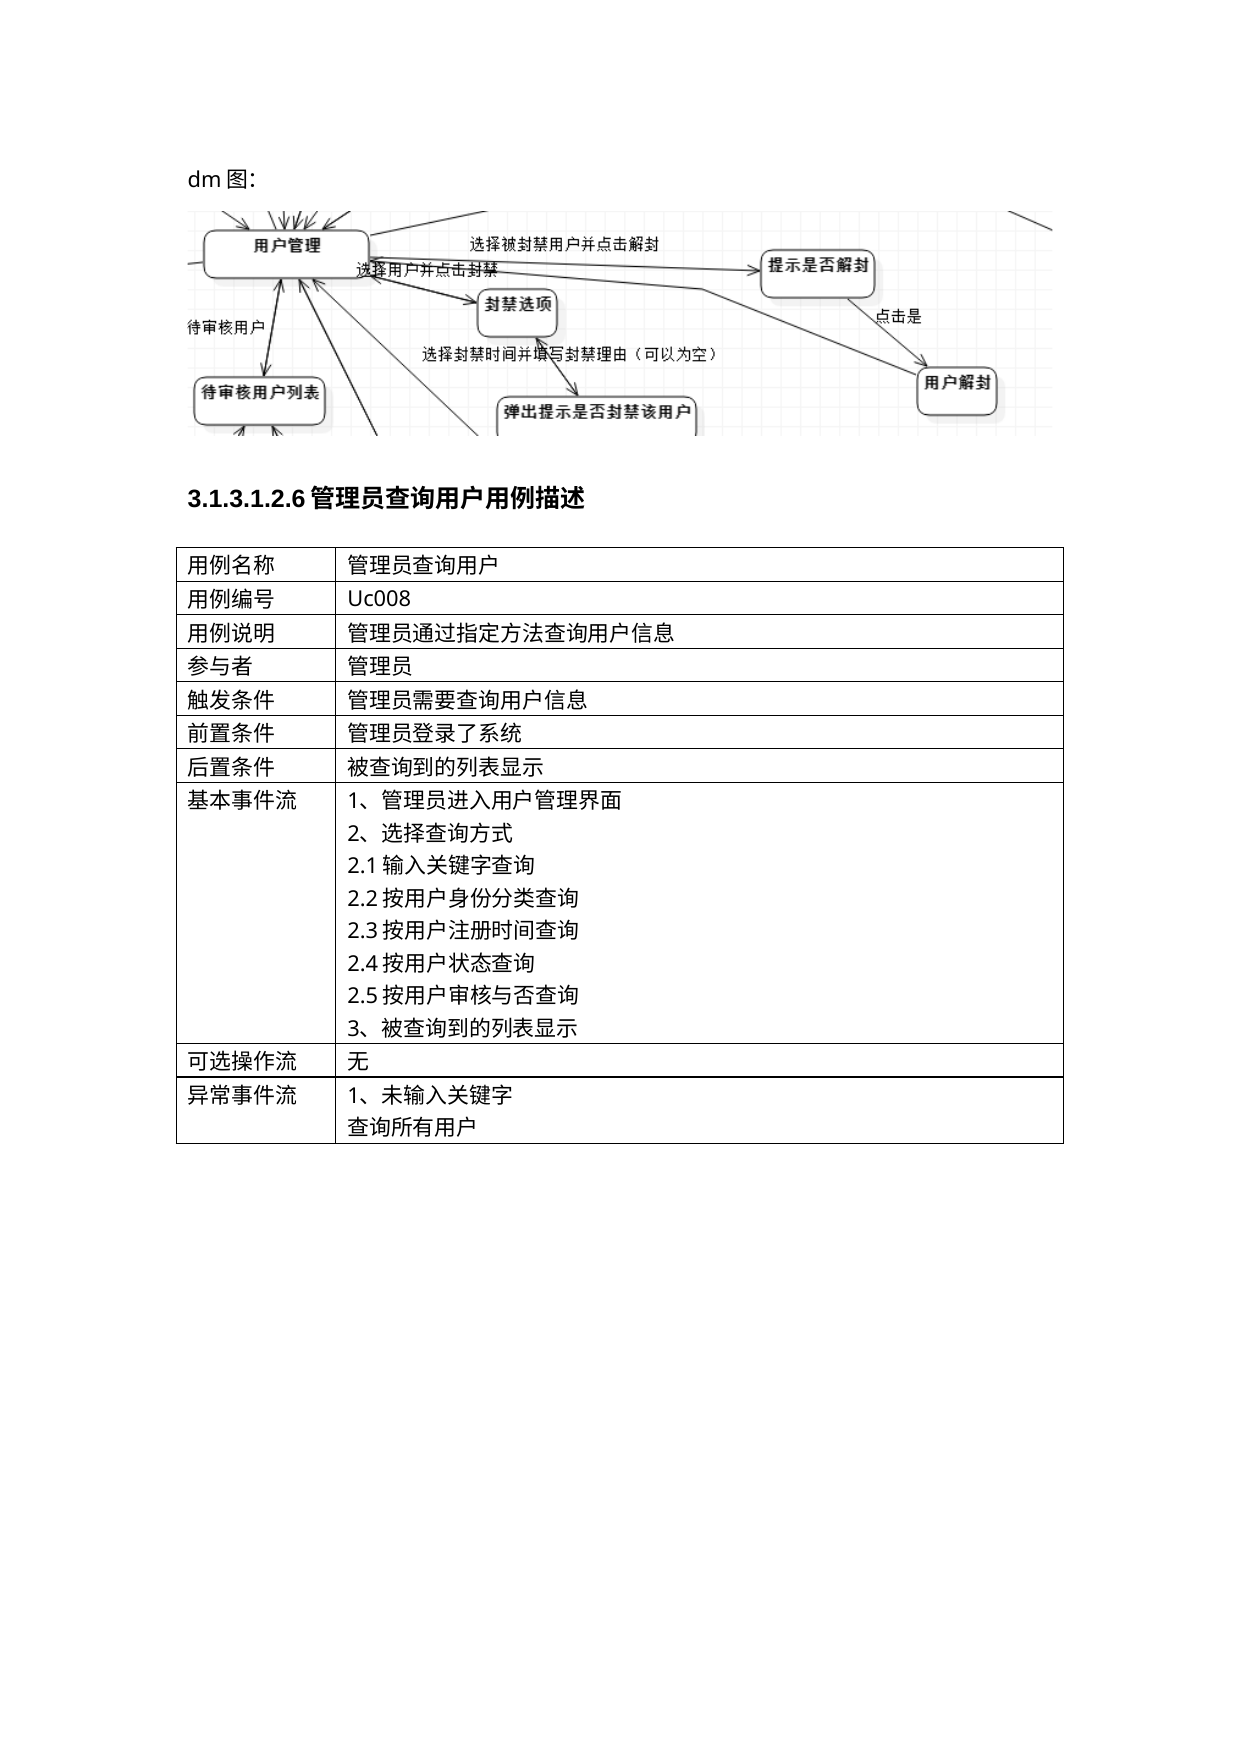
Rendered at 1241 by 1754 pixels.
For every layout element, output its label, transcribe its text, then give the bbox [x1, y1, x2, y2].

table_cell 异常事件流 [177, 1078, 335, 1142]
table_cell 无 [336, 1044, 1063, 1076]
table_cell 被查询到的列表显示 [336, 749, 1063, 782]
table_cell Uc008 [336, 582, 1063, 614]
table_cell 后置条件 [177, 749, 335, 782]
table_cell 管理员需要查询用户信息 [336, 682, 1063, 715]
table_cell 管理员通过指定方法查询用户信息 [336, 615, 1063, 648]
table_cell 触发条件 [177, 682, 335, 715]
table_cell 1、未输入关键字 查询所有用户 [336, 1078, 1063, 1142]
table_cell 管理员登录了系统 [336, 716, 1063, 748]
table_cell 基本事件流 [177, 783, 335, 1043]
table_cell 用例编号 [177, 582, 335, 614]
table_header 用例名称 [177, 548, 335, 581]
subtitle 3.1.3.1.2.6管理员查询用户用例描述 [187, 464, 1053, 529]
table_cell 前置条件 [177, 716, 335, 748]
subtitle dm图： [187, 162, 1053, 194]
picture [187, 211, 1053, 436]
table_cell 1、管理员进入用户管理界面 2、选择查询方式 2.1输入关键字查询 2.2按用户身份分类查询 2.3按用户注册时间查询 2.4按用户状态查询 2.5按用户审核与否查询 3、被查询到的列表显示 [336, 783, 1063, 1043]
table_cell 参与者 [177, 649, 335, 681]
table_cell 可选操作流 [177, 1044, 335, 1076]
table_cell 管理员 [336, 649, 1063, 681]
table_cell 用例说明 [177, 615, 335, 648]
table_header 管理员查询用户 [336, 548, 1063, 581]
